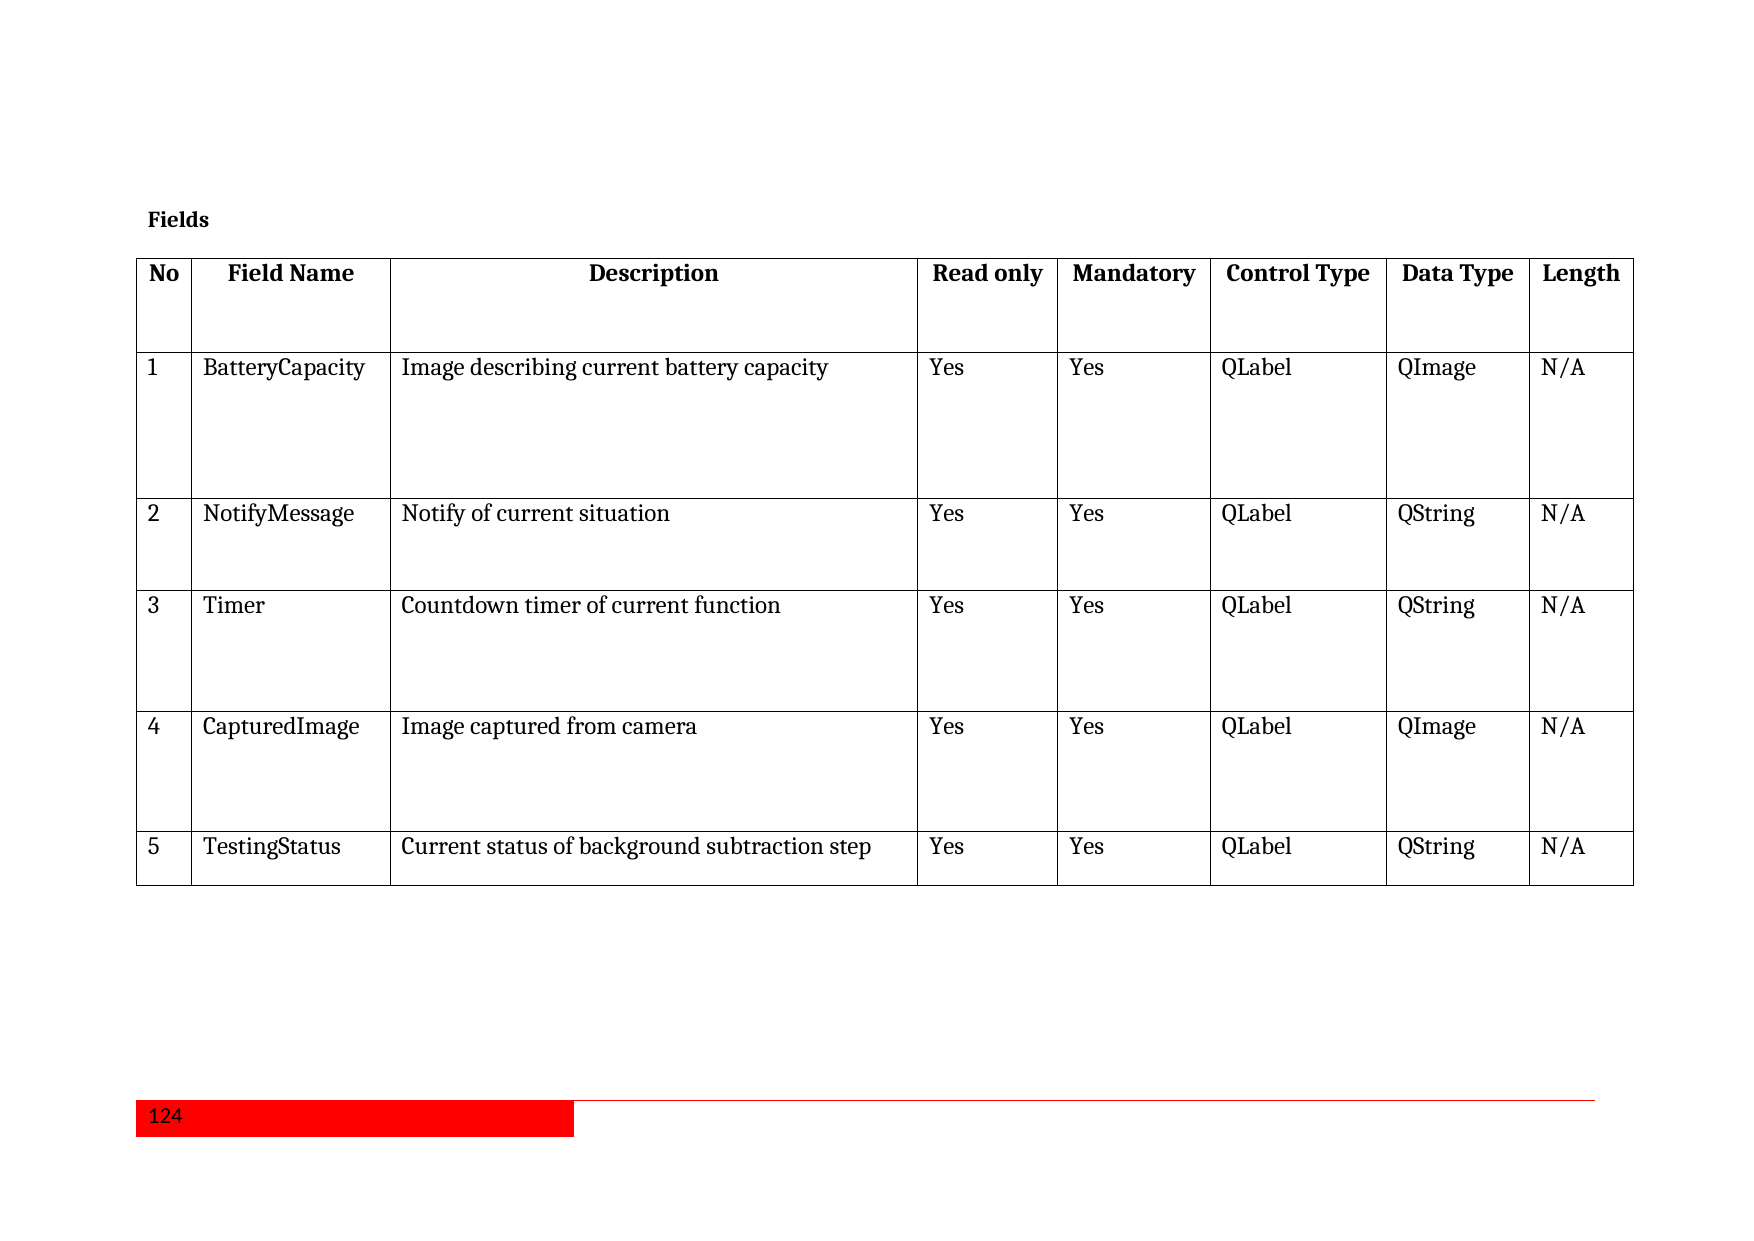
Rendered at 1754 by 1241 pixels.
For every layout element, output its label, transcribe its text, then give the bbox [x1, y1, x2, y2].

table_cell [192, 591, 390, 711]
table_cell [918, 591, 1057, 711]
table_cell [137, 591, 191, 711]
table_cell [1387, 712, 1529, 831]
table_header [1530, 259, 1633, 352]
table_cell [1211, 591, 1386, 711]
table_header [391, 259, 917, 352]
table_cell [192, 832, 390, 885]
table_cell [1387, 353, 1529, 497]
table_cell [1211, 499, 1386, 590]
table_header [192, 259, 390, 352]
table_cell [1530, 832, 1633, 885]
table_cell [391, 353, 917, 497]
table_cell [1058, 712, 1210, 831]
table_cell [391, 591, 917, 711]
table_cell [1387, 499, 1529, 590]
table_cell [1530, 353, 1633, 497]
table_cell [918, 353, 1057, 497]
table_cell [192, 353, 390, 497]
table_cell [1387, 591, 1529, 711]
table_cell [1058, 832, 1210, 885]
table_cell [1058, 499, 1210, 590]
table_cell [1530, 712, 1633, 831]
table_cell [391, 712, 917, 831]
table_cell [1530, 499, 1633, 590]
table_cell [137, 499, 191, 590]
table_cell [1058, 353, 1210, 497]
text Fields [148, 207, 1606, 233]
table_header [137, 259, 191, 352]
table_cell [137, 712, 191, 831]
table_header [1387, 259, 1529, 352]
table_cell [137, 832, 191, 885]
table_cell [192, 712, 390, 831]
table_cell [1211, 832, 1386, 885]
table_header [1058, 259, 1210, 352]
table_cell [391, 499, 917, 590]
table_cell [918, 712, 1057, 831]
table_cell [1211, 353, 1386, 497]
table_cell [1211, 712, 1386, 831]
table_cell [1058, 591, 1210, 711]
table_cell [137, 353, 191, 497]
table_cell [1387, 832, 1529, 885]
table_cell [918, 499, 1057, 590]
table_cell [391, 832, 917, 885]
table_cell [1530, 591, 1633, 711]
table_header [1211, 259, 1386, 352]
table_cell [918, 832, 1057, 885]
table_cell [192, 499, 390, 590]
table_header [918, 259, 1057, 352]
